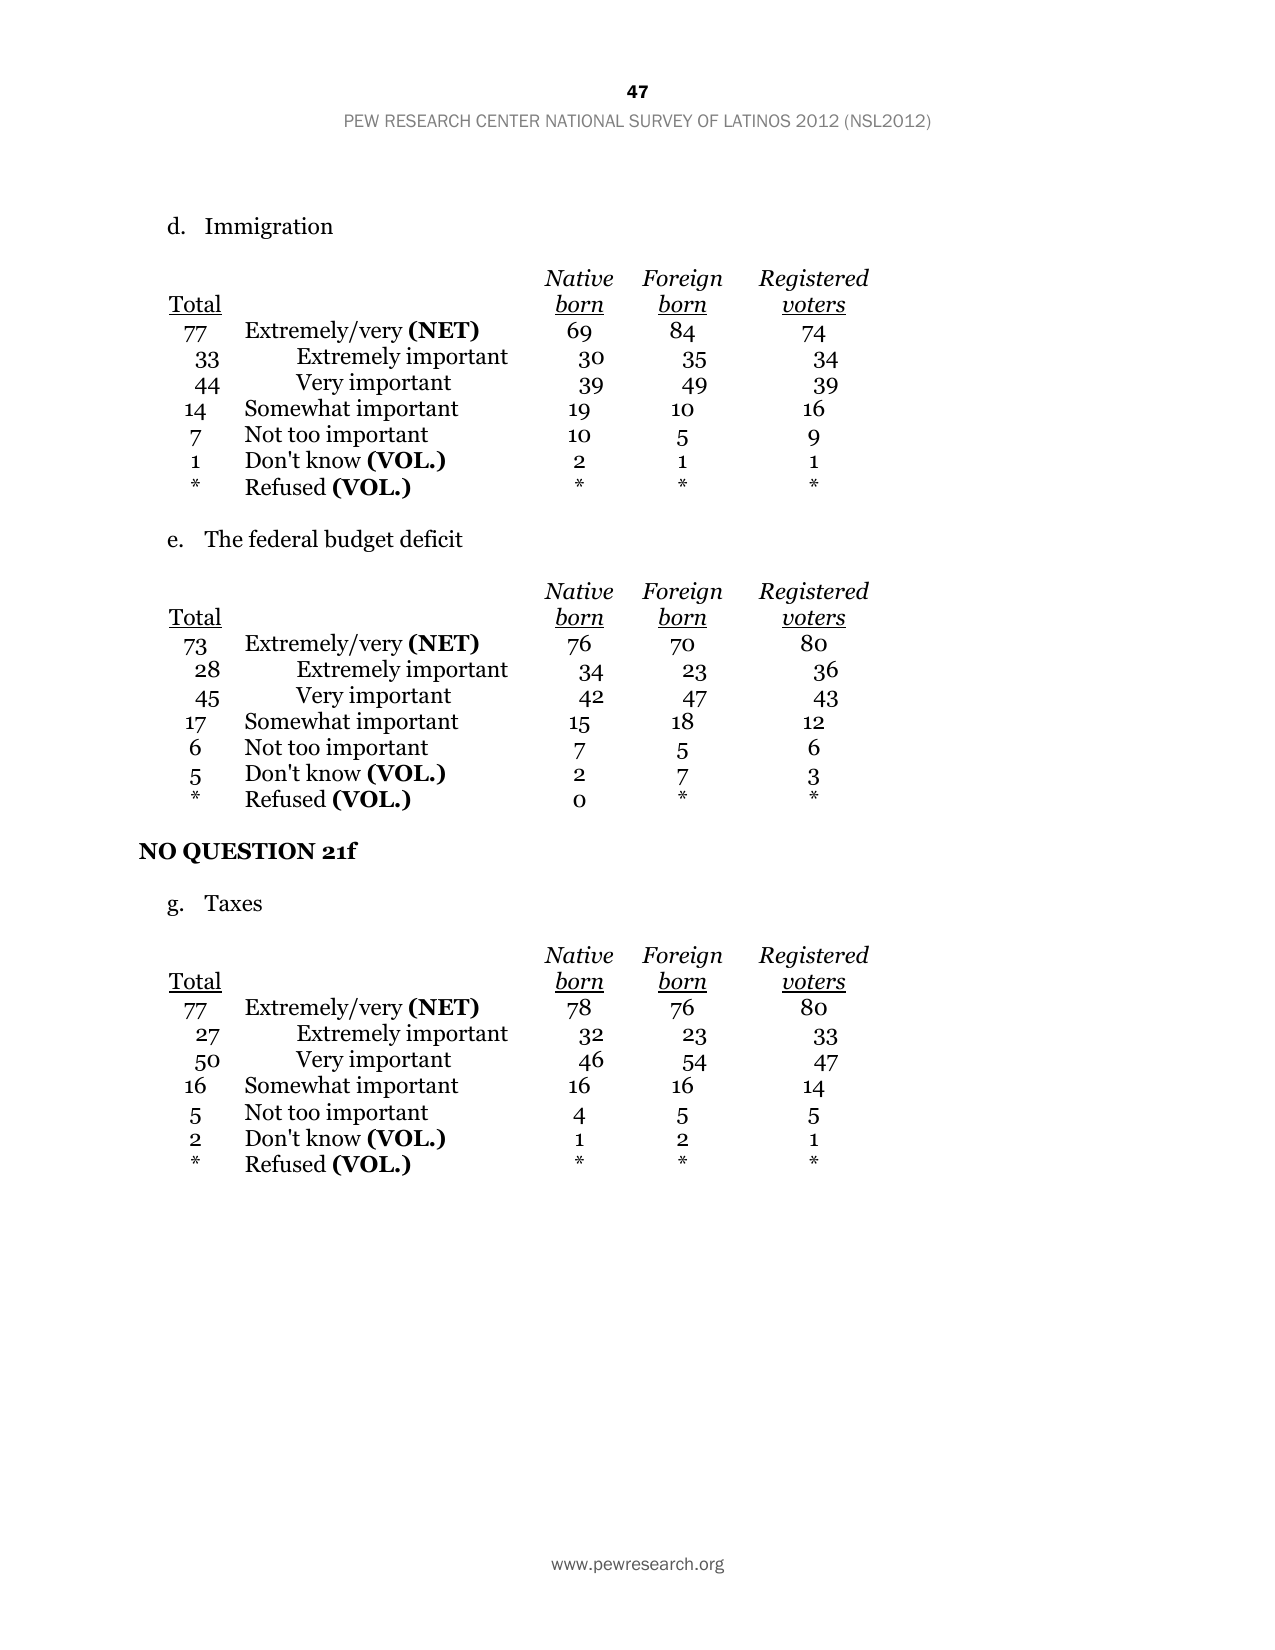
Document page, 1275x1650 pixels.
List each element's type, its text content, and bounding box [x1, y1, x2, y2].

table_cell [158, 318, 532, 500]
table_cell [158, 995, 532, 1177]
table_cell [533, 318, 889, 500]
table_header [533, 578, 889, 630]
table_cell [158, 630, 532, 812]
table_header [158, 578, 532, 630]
text g. Taxes [139, 891, 1136, 917]
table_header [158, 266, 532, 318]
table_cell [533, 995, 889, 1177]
text e. The federal budget deficit [139, 526, 1136, 552]
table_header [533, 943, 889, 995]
text NO QUESTION 21f [139, 838, 1136, 864]
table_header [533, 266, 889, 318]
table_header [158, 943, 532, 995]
text d. Immigration [139, 213, 1136, 239]
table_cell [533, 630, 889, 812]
